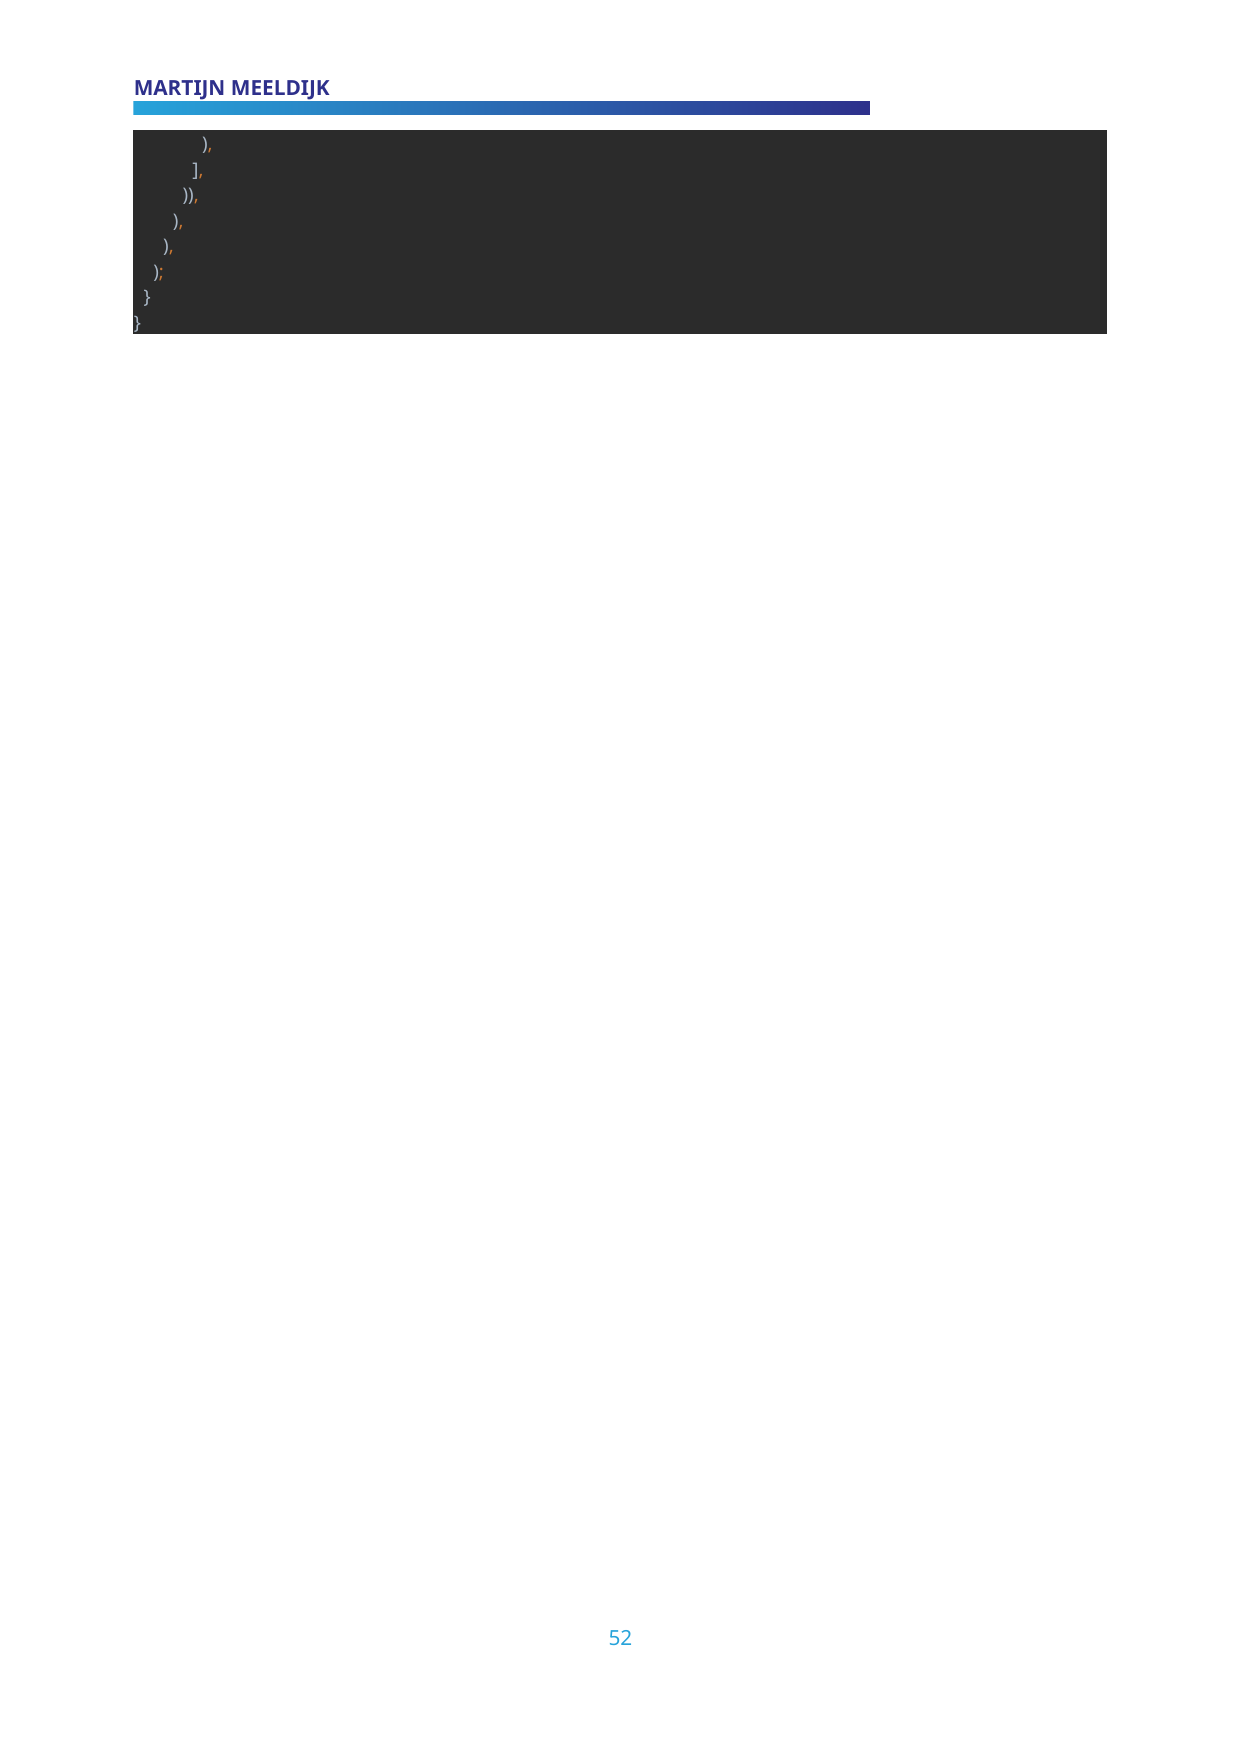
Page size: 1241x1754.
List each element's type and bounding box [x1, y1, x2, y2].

text [133, 130, 1107, 334]
